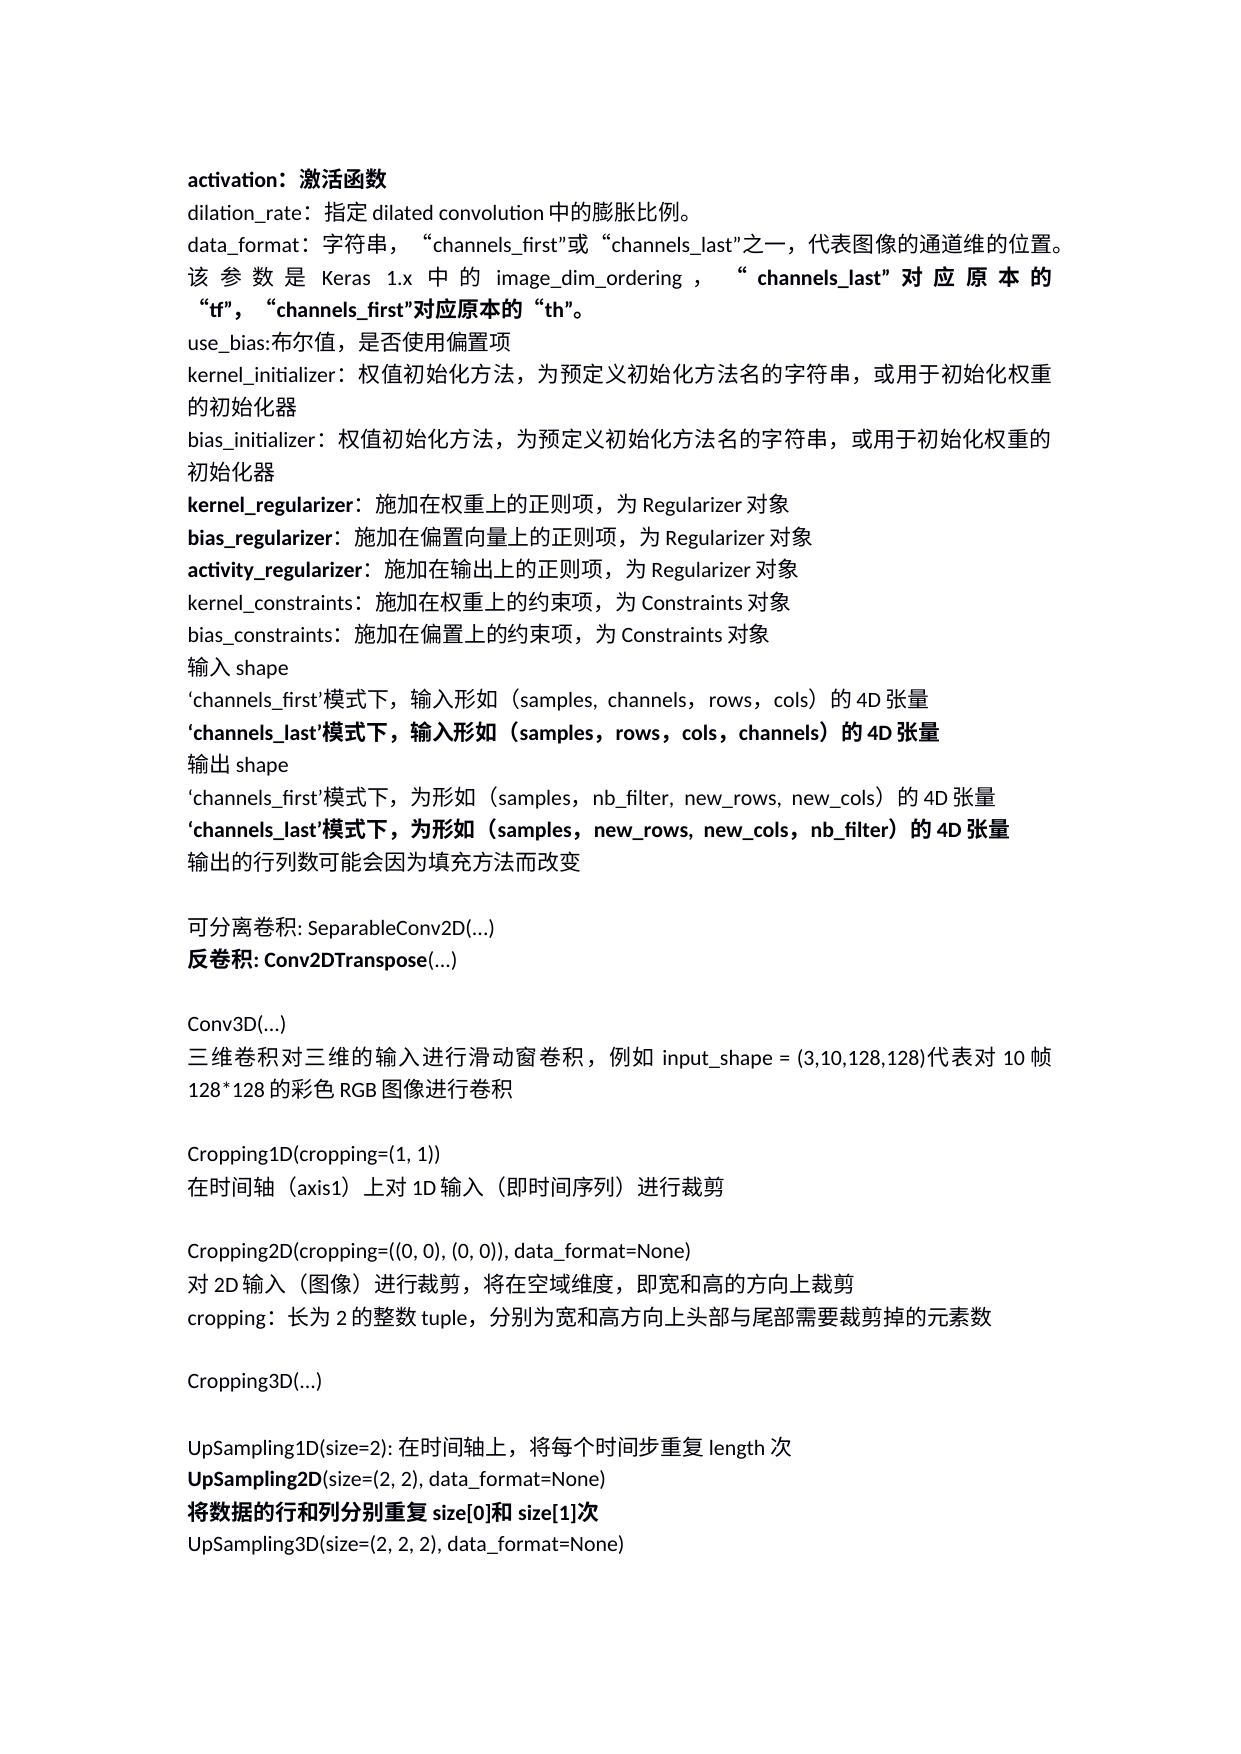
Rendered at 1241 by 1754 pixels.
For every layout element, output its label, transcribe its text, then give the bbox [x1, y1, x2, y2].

text 输出shape [187, 747, 1053, 779]
text UpSampling1D(size=2): 在时间轴上，将每个时间步重复length次 [187, 1429, 1053, 1462]
text UpSampling3D(size=(2, 2, 2), data_format=None) [187, 1527, 1053, 1559]
text Cropping1D(cropping=(1, 1)) [187, 1137, 1053, 1169]
text dilation_rate：指定dilated convolution中的膨胀比例。 [187, 194, 1053, 227]
text 反卷积: Conv2DTranspose(...) [187, 942, 1053, 974]
text 对2D输入（图像）进行裁剪，将在空域维度，即宽和高的方向上裁剪 [187, 1267, 1053, 1299]
text UpSampling2D(size=(2, 2), data_format=None) [187, 1462, 1053, 1494]
text bias_constraints：施加在偏置上的约束项，为Constraints对象 [187, 617, 1053, 649]
text ‘channels_last’模式下，为形如（samples，new_rows, new_cols，nb_filter）的4D张量 [187, 812, 1053, 844]
text Conv3D(...) [187, 1007, 1053, 1039]
text activation：激活函数 [187, 162, 1053, 194]
text bias_initializer：权值初始化方法，为预定义初始化方法名的字符串，或用于初始化权重的初始化器 [187, 422, 1053, 487]
text kernel_initializer：权值初始化方法，为预定义初始化方法名的字符串，或用于初始化权重的初始化器 [187, 357, 1053, 422]
text 可分离卷积: SeparableConv2D(...) [187, 909, 1053, 942]
text ‘channels_first’模式下，输入形如（samples, channels，rows，cols）的4D张量 [187, 682, 1053, 714]
text cropping：长为2的整数tuple，分别为宽和高方向上头部与尾部需要裁剪掉的元素数 [187, 1299, 1053, 1332]
text 输出的行列数可能会因为填充方法而改变 [187, 844, 1053, 877]
text use_bias:布尔值，是否使用偏置项 [187, 324, 1053, 357]
text 将数据的行和列分别重复size[0]和size[1]次 [187, 1494, 1053, 1527]
text 三维卷积对三维的输入进行滑动窗卷积，例如input_shape = (3,10,128,128)代表对10帧128*128的彩色RGB图像进行卷积 [187, 1039, 1053, 1104]
text Cropping2D(cropping=((0, 0), (0, 0)), data_format=None) [187, 1234, 1053, 1267]
text activity_regularizer：施加在输出上的正则项，为Regularizer对象 [187, 552, 1053, 584]
text bias_regularizer：施加在偏置向量上的正则项，为Regularizer对象 [187, 519, 1053, 552]
text Cropping3D(...) [187, 1364, 1053, 1397]
text kernel_constraints：施加在权重上的约束项，为Constraints对象 [187, 584, 1053, 617]
text ‘channels_first’模式下，为形如（samples，nb_filter, new_rows, new_cols）的4D张量 [187, 779, 1053, 812]
text ‘channels_last’模式下，输入形如（samples，rows，cols，channels）的4D张量 [187, 714, 1053, 747]
text kernel_regularizer：施加在权重上的正则项，为Regularizer对象 [187, 487, 1053, 519]
text data_format：字符串，“channels_first”或“channels_last”之一，代表图像的通道维的位置。该参数是Keras 1.x中的image_dim_ordering，“channels_last”对应原本的“tf”，“channels_first”对应原本的“th”。 [187, 227, 1053, 324]
text 输入shape [187, 649, 1053, 682]
text 在时间轴（axis1）上对1D输入（即时间序列）进行裁剪 [187, 1169, 1053, 1202]
